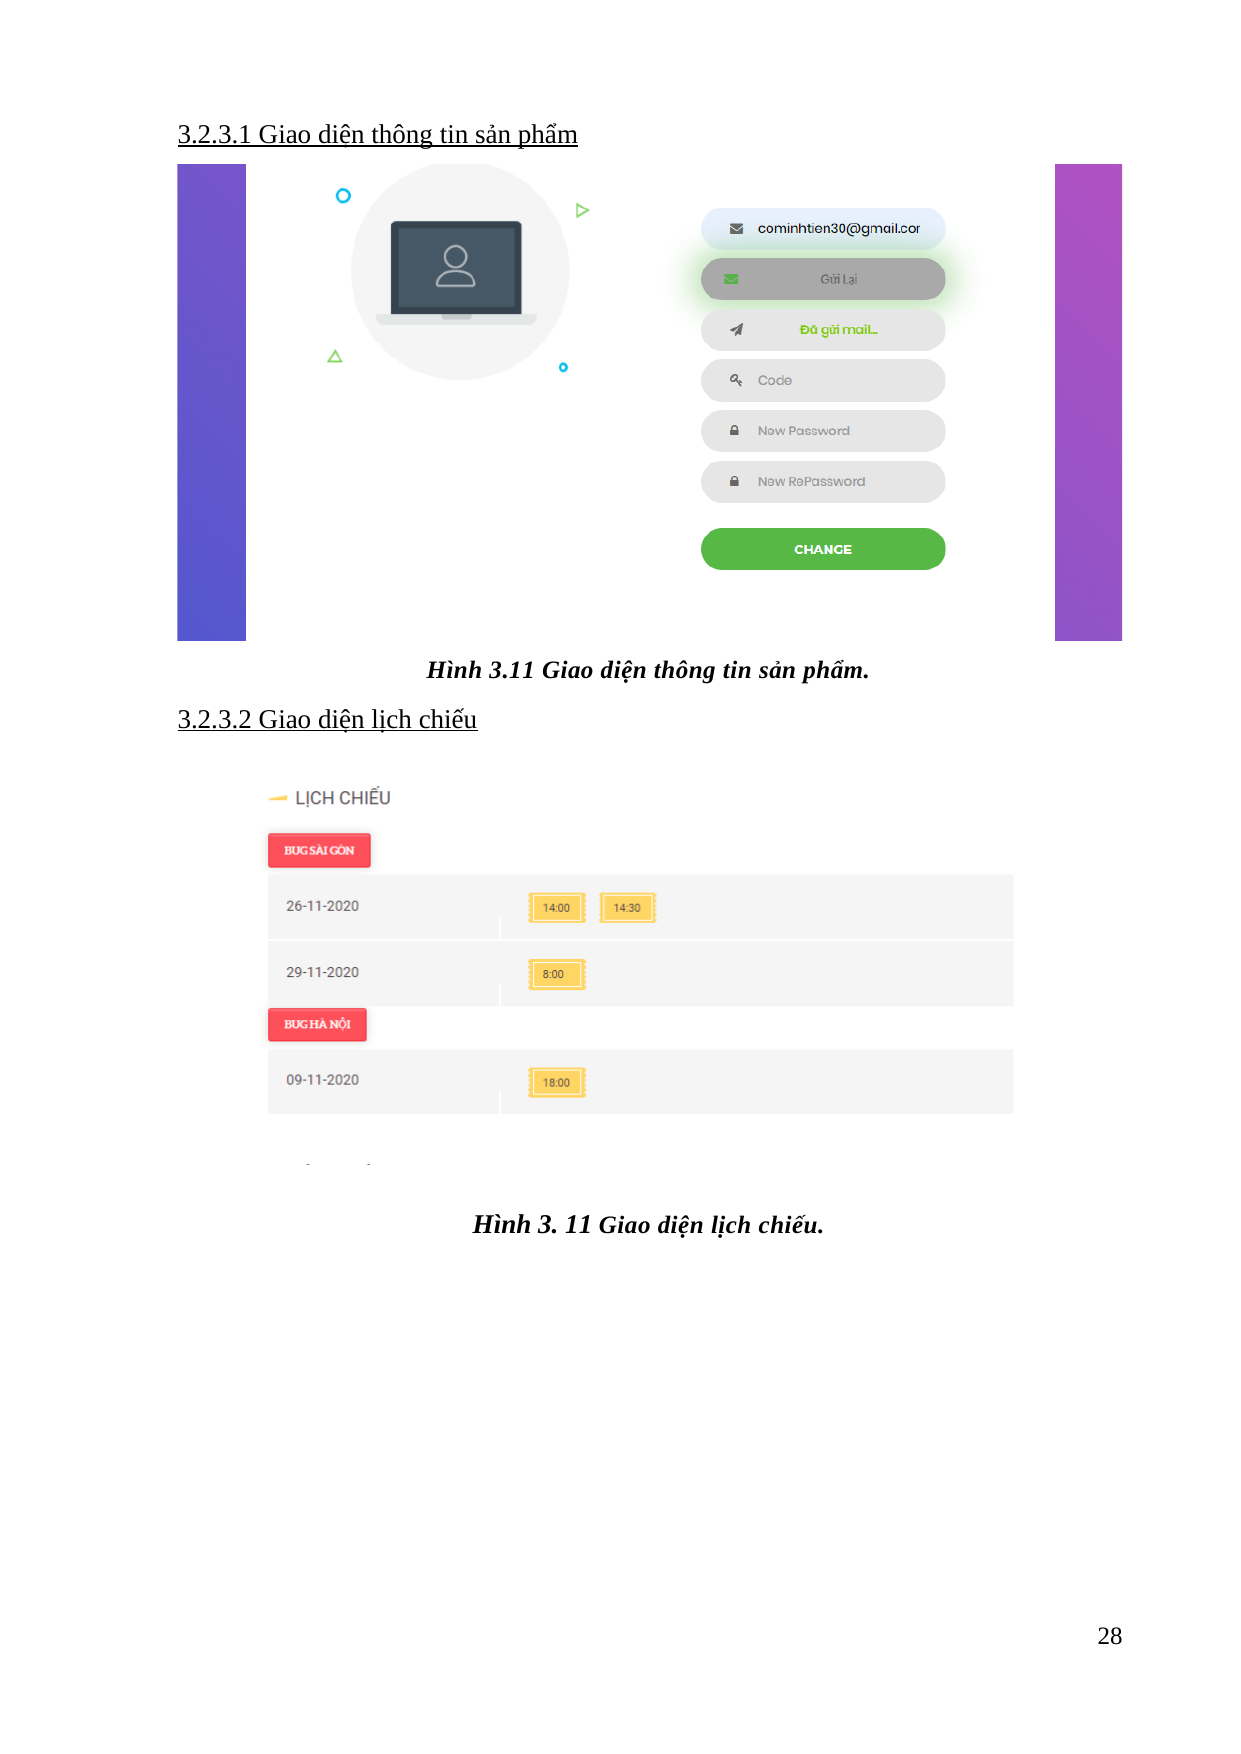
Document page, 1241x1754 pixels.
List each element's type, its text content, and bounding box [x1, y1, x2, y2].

subtitle 3.2.3.1 Giao diện thông tin sản phẩm [177, 118, 1122, 149]
picture [177, 749, 1123, 1165]
text Hình 3.11 Giao diện thông tin sản phẩm. [177, 655, 1122, 684]
subtitle 3.2.3.2 Giao diện lịch chiếu [177, 703, 1122, 734]
picture [177, 164, 1123, 641]
